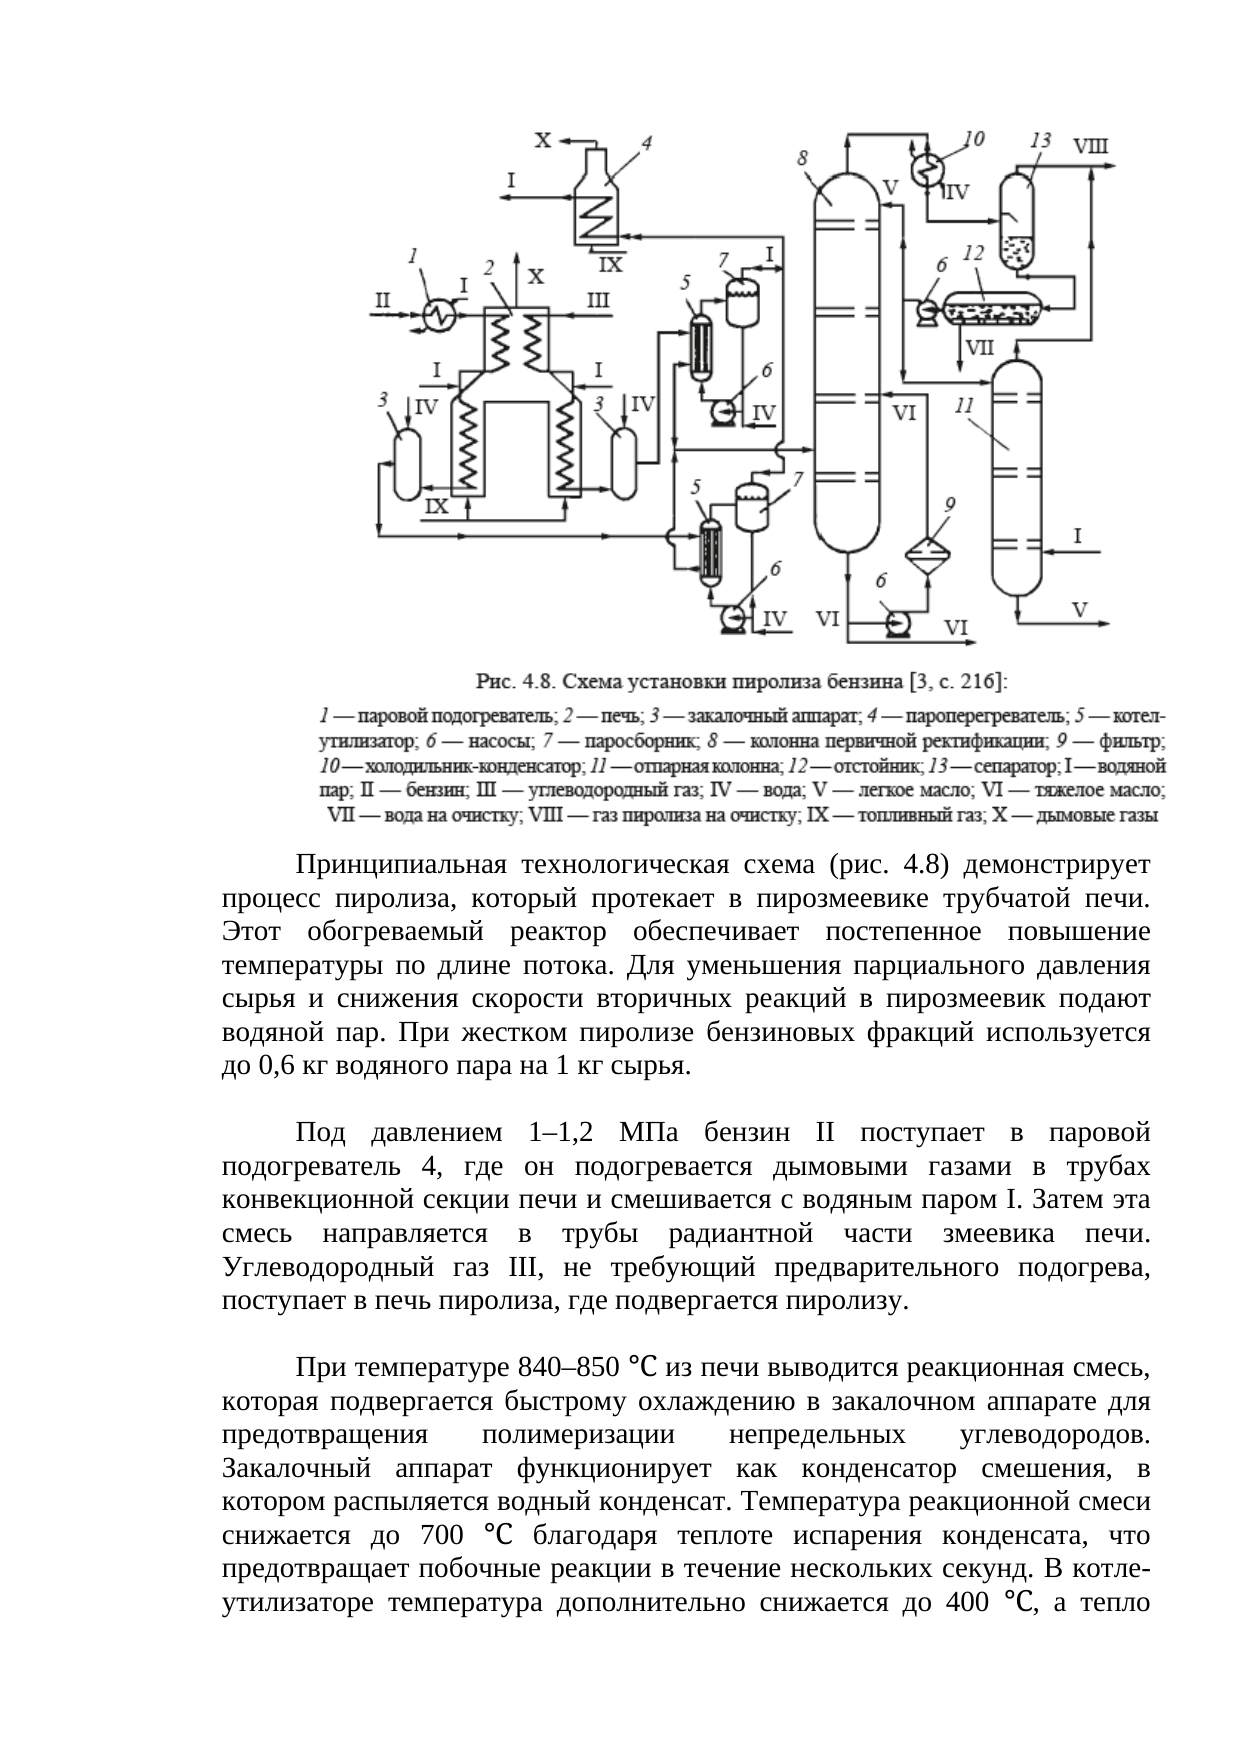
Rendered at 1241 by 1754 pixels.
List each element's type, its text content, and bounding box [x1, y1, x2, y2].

text Принципиальная технологическая схема (рис. 4.8) демонстрирует процесс пиролиза, который протекает в пирозмеевике трубчатой печи. Этот обогреваемый реактор обеспечивает постепенное повышение температуры по длине потока. Для уменьшения парциального давления сырья и снижения скорости вторичных реакций в пирозмеевик подают водяной пар. При жестком пиролизе бензиновых фракций используется до 0,6 кг водяного пара на 1 кг сырья. [222, 1114, 1152, 1349]
text Под давлением 1–1,2 МПа бензин II поступает в паровой подогреватель 4, где он подогревается дымовыми газами в трубах конвекционной секции печи и смешивается с водяным паром I. Затем эта смесь направляется в трубы радиантной части змеевика печи. Углеводородный газ III, не требующий предварительного подогрева, поступает в печь пиролиза, где подвергается пиролизу. [222, 1383, 1152, 1584]
text 2. Химический вариант: смолу фракционируют на 4–5 узких фракций, из которых получают изопрен, бензол, толуол, ксилолы, нафталин и сырье для технического углерода. [222, 286, 1152, 386]
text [222, 118, 1152, 286]
picture [295, 386, 1188, 1115]
